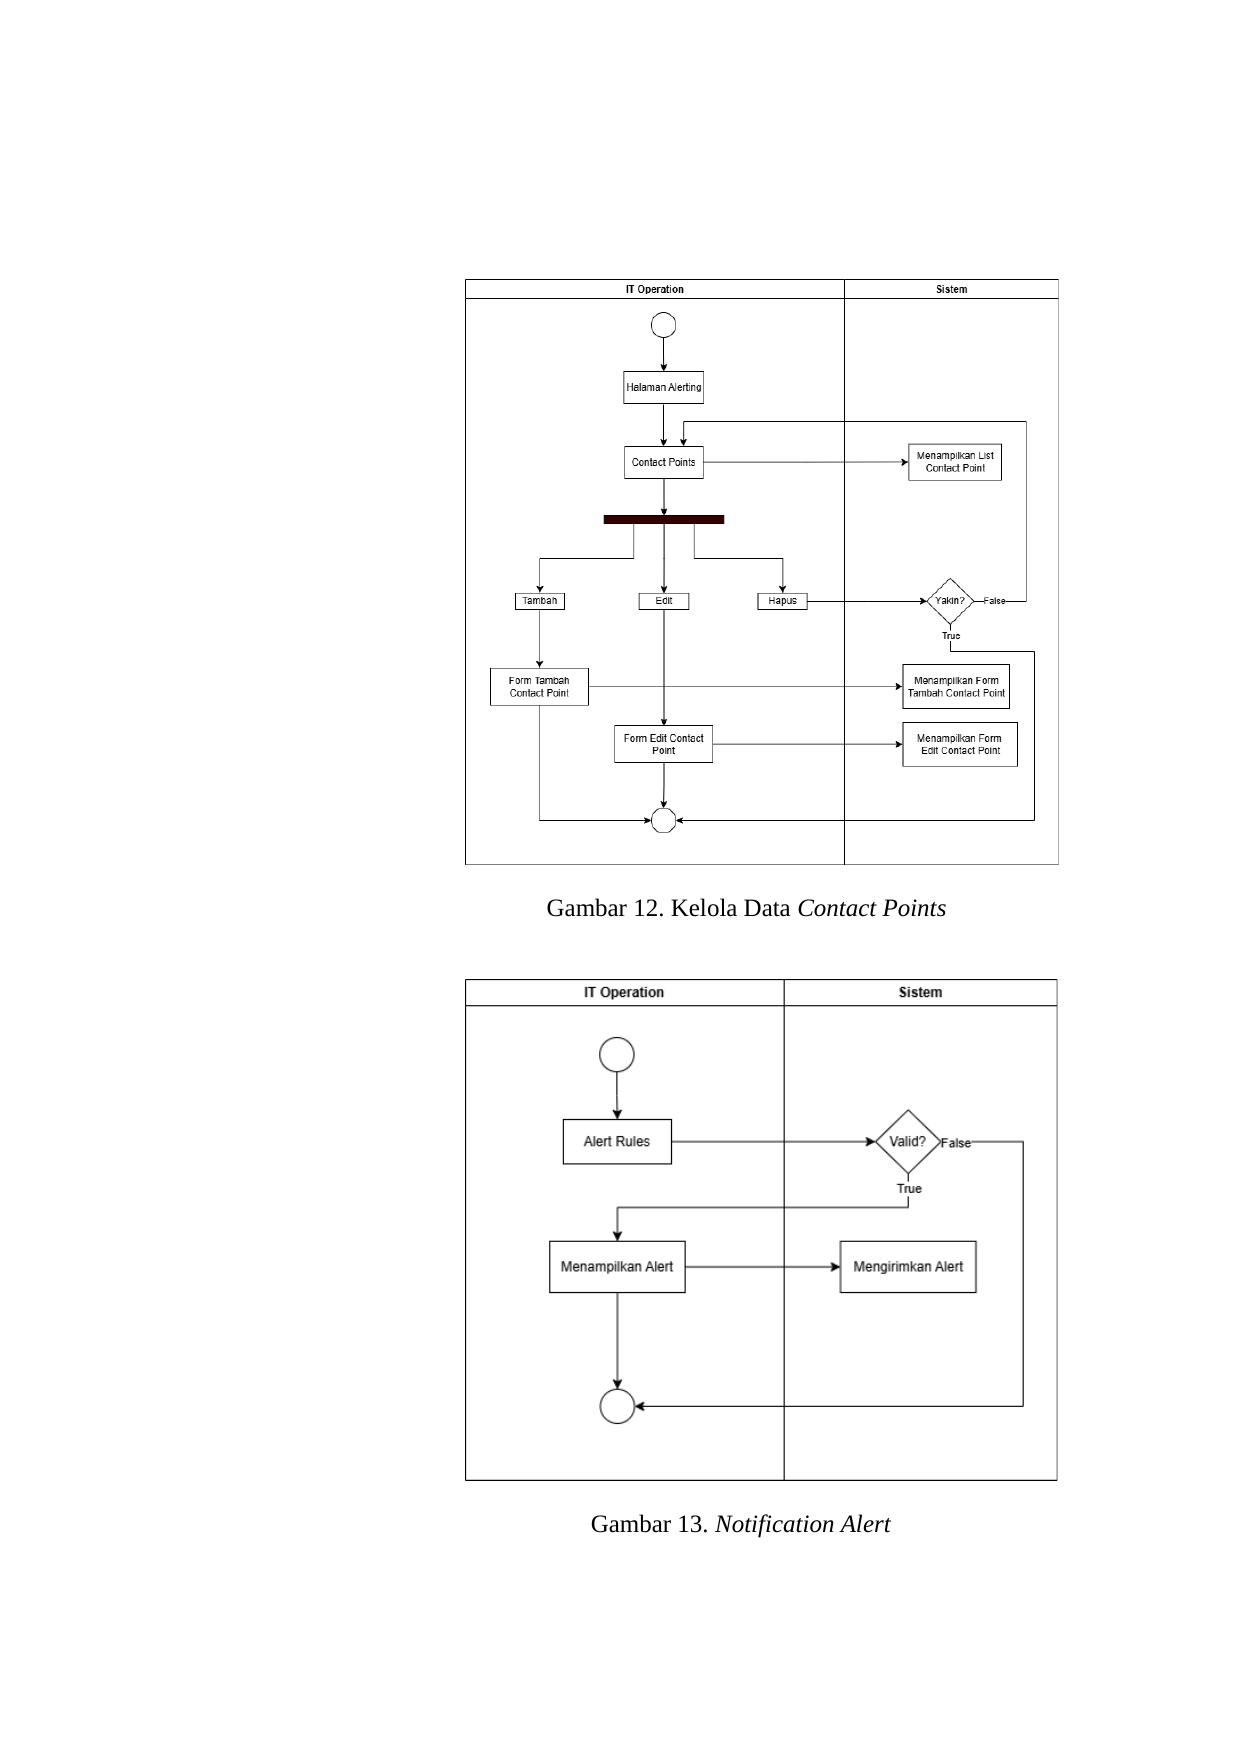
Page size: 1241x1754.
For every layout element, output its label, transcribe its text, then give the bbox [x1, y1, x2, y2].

picture [465, 279, 1059, 865]
picture [465, 979, 1058, 1481]
